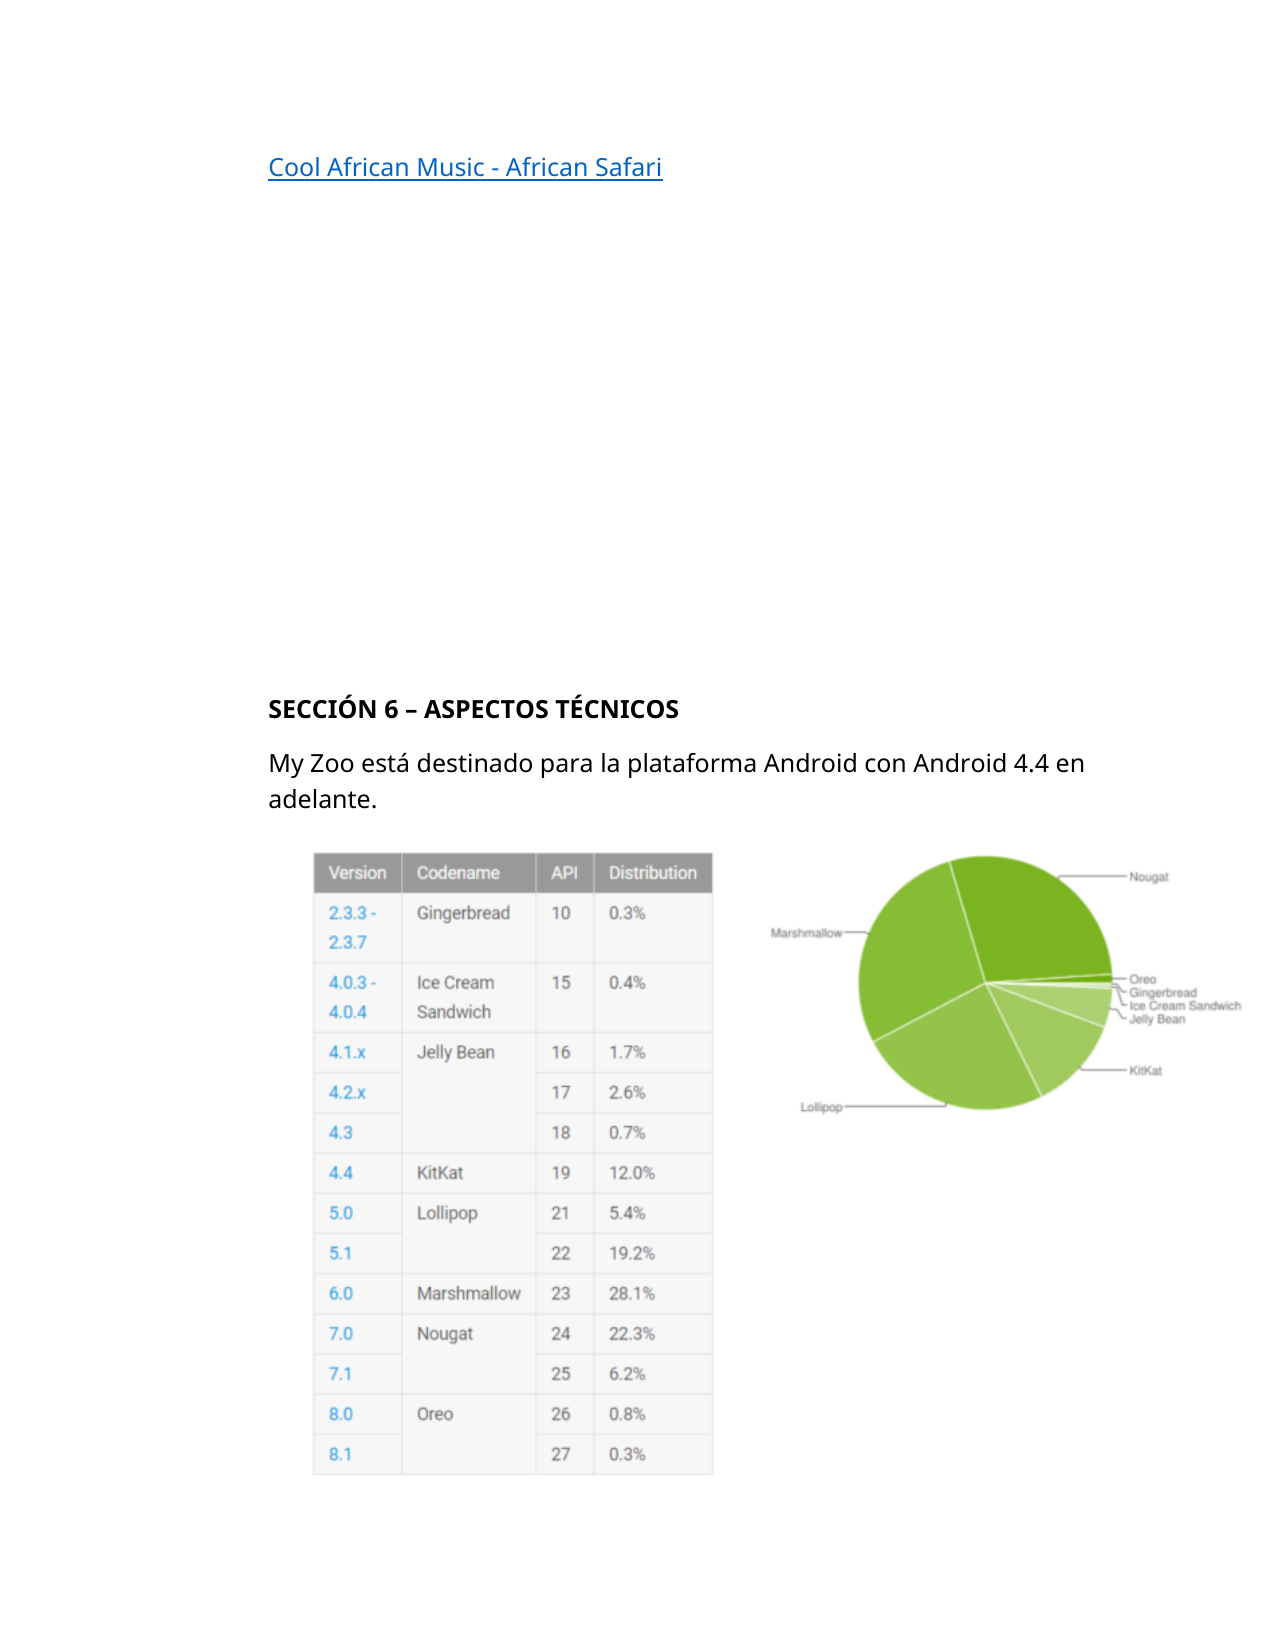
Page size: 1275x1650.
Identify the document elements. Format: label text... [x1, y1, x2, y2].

subtitle Cool African Music - African Safari [224, 150, 1125, 184]
text SECCIÓN 6 – ASPECTOS TÉCNICOS [268, 692, 1125, 726]
text My Zoo está destinado para la plataforma Android con Android 4.4 en adelante. [268, 745, 1125, 816]
